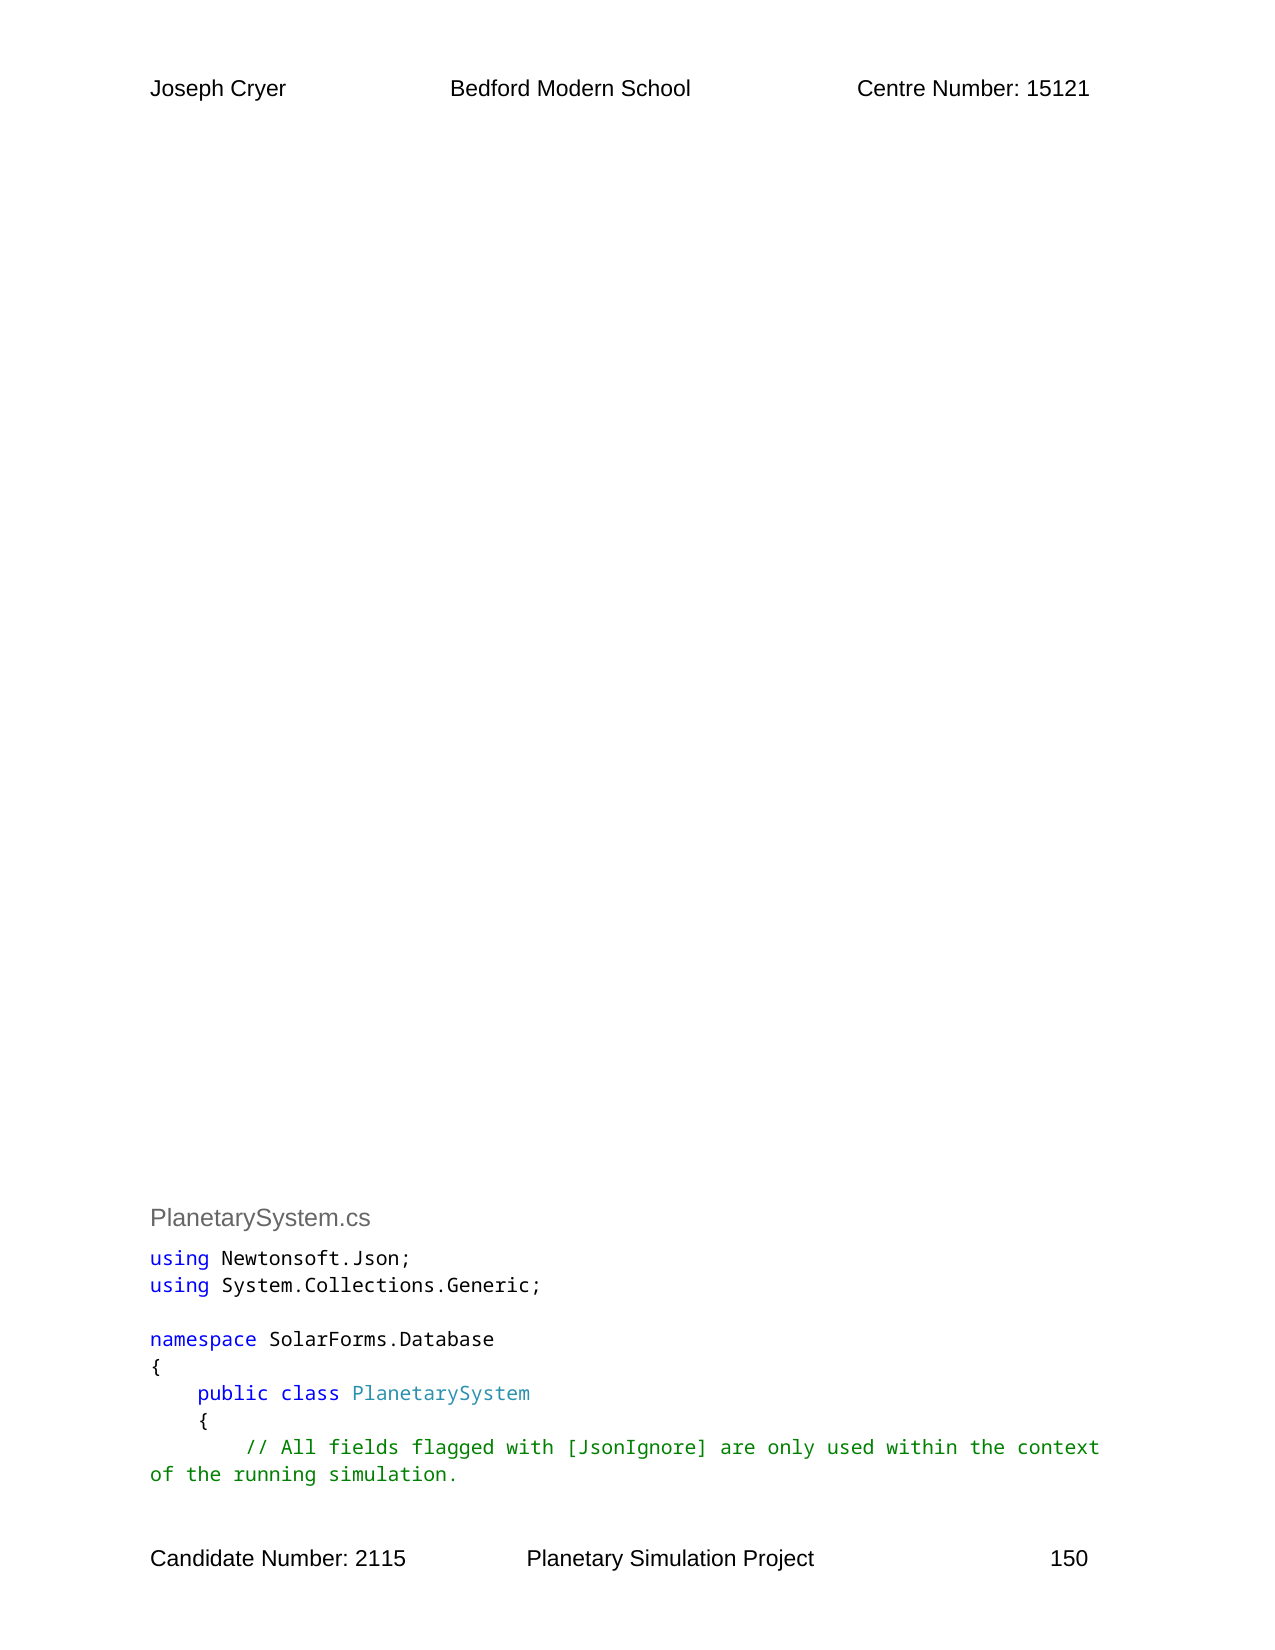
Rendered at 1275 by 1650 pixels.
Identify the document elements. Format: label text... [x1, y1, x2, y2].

text namespace SolarForms.Database [150, 1325, 1125, 1352]
text using Newtonsoft.Json; [150, 1244, 1125, 1271]
text public class PlanetarySystem [150, 1379, 1125, 1406]
text using System.Collections.Generic; [150, 1271, 1125, 1298]
text { [150, 1406, 1125, 1433]
text // All fields flagged with [JsonIgnore] are only used within the context of the running simulation. [150, 1433, 1125, 1487]
text { [150, 1352, 1125, 1379]
subtitle PlanetarySystem.cs [150, 1203, 1125, 1232]
